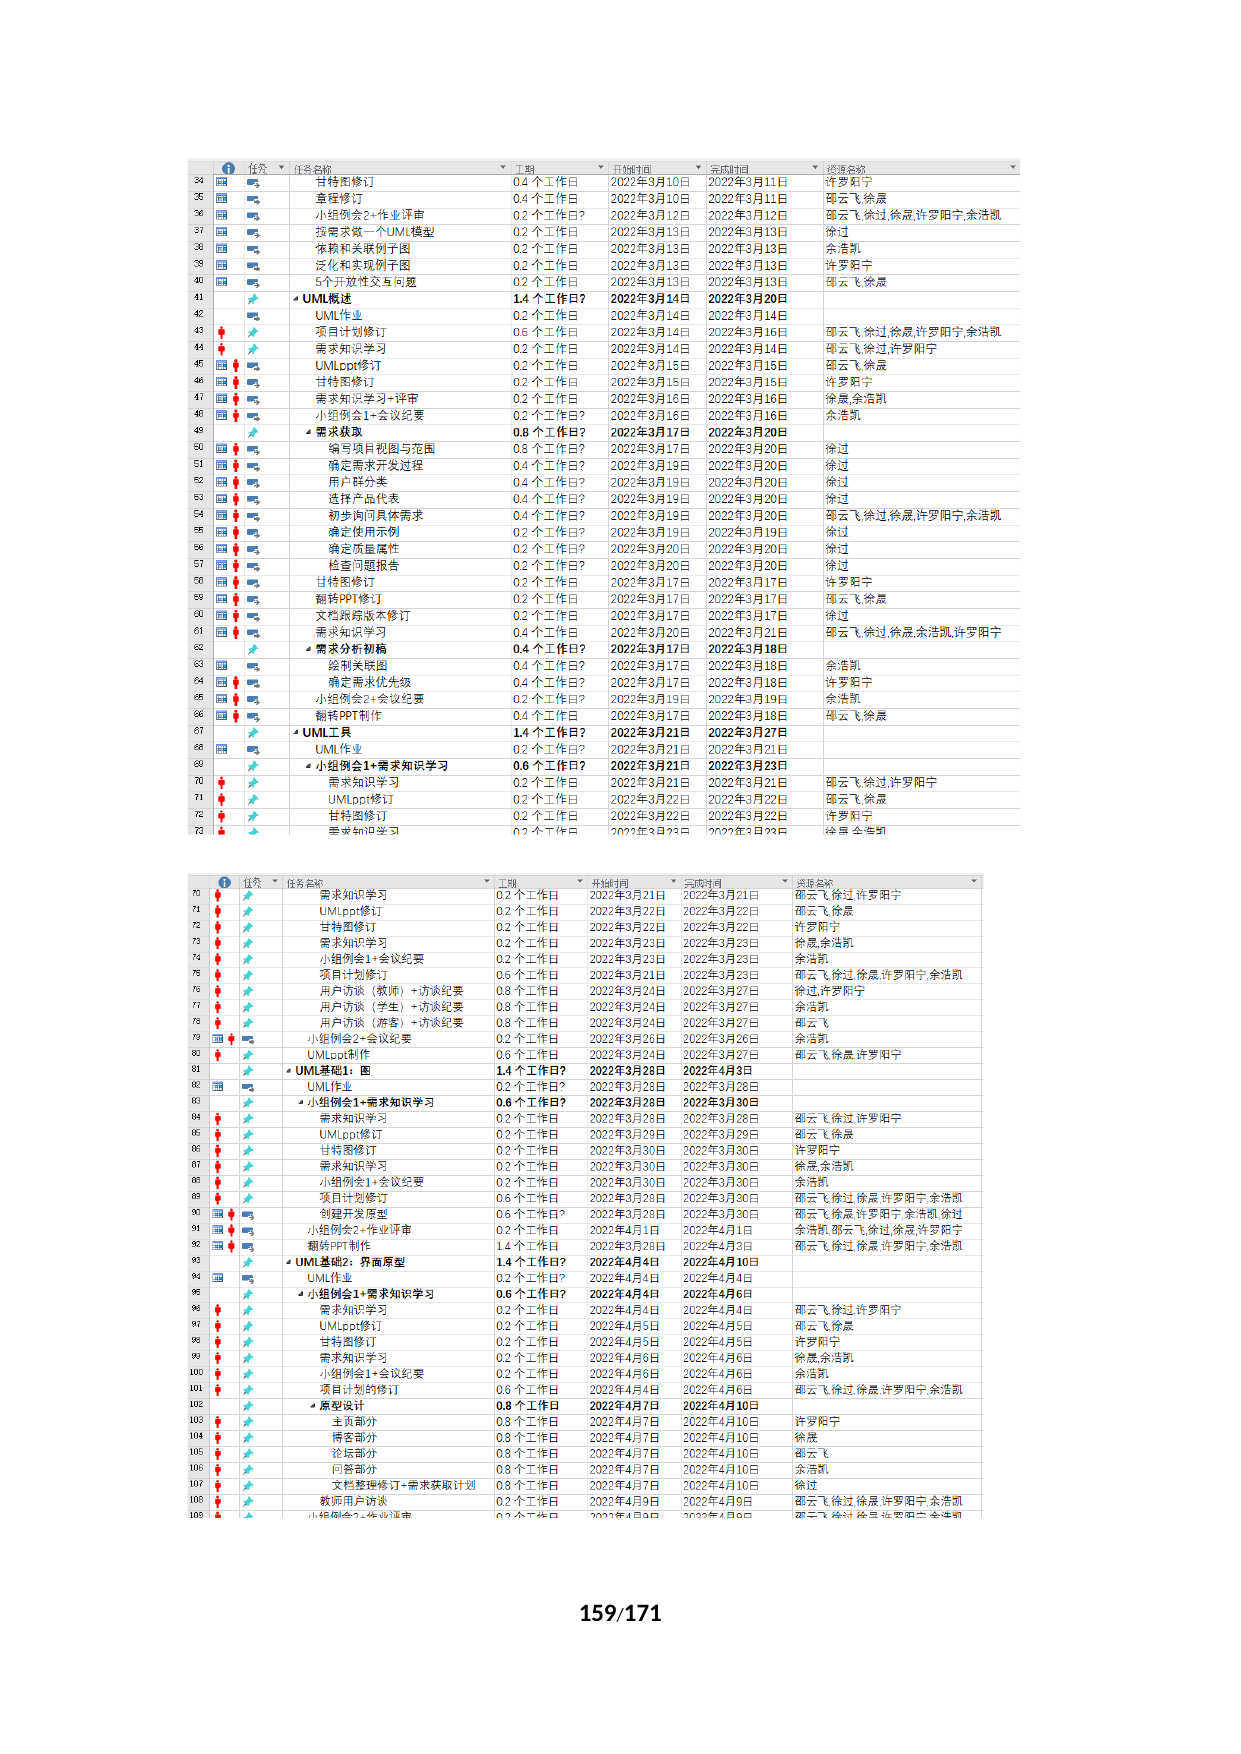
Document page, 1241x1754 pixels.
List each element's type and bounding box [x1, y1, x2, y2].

picture [187, 158, 1021, 842]
picture [187, 873, 984, 1518]
